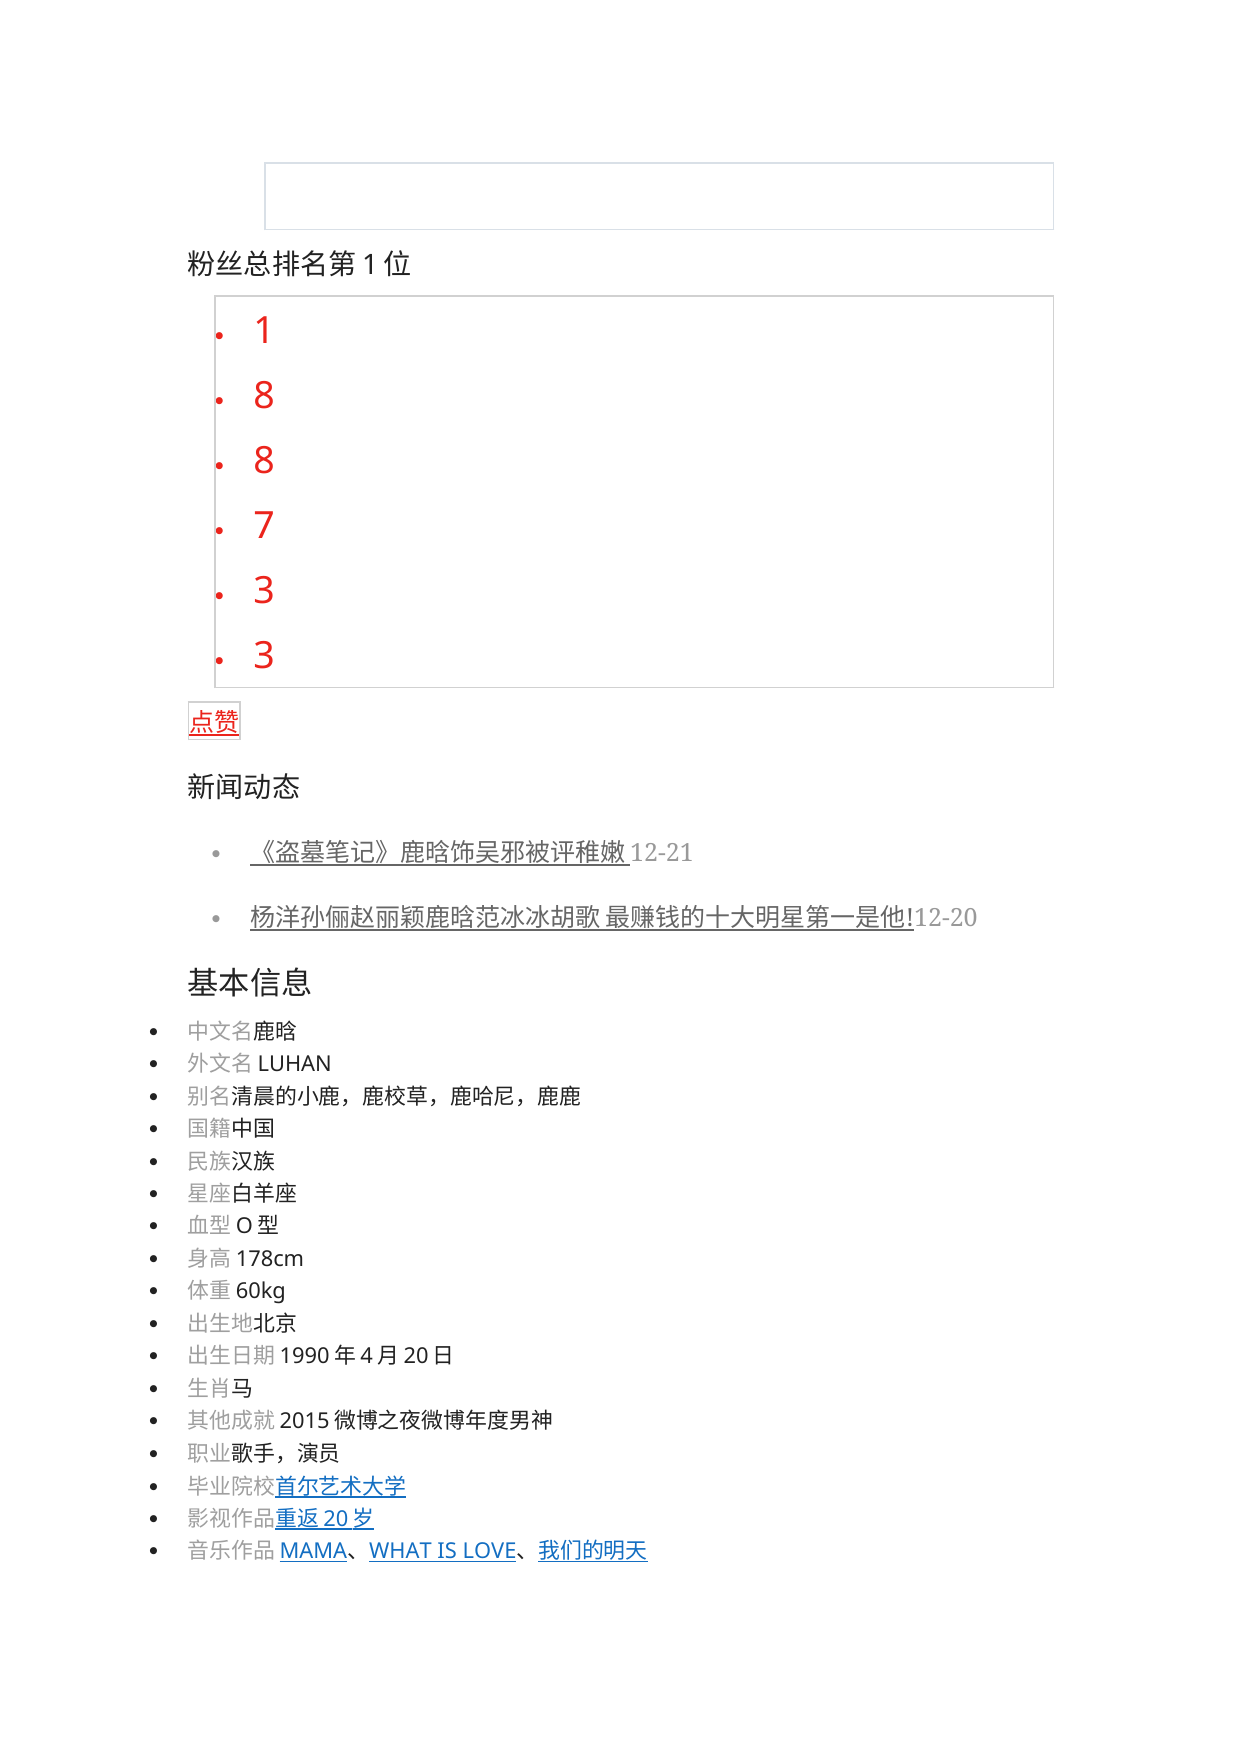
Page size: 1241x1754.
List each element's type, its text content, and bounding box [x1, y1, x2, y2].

list 《盗墓笔记》鹿晗饰吴邪被评稚嫩12-21 [212, 818, 1053, 883]
list 身高178cm [150, 1241, 1053, 1273]
list 3 [216, 620, 1053, 687]
list 1 [216, 297, 1053, 360]
list 别名清晨的小鹿，鹿校草，鹿哈尼，鹿鹿 [150, 1078, 1053, 1111]
text 点赞 [187, 688, 1053, 753]
list 8 [216, 425, 1053, 490]
list 影视作品重返20岁 [150, 1501, 1053, 1533]
list 7 [216, 490, 1053, 555]
list 国籍中国 [150, 1111, 1053, 1143]
list 毕业院校首尔艺术大学 [150, 1468, 1053, 1501]
list 外文名LUHAN [150, 1046, 1053, 1078]
list 3 [216, 555, 1053, 620]
text 新闻动态 [187, 753, 1053, 818]
list 体重60kg [150, 1273, 1053, 1306]
list 中文名鹿晗 [150, 1013, 1053, 1046]
list 民族汉族 [150, 1143, 1053, 1176]
text 基本信息 [187, 948, 1053, 1013]
list 其他成就2015微博之夜微博年度男神 [150, 1403, 1053, 1436]
list 音乐作品MAMA、WHAT IS LOVE、我们的明天 [150, 1533, 1053, 1566]
list 生肖马 [150, 1371, 1053, 1403]
list 出生日期1990年4月20日 [150, 1338, 1053, 1371]
list 星座白羊座 [150, 1176, 1053, 1208]
text 粉丝总排名第1位 [187, 230, 1053, 295]
list 杨洋孙俪赵丽颖鹿晗范冰冰胡歌 最赚钱的十大明星第一是他!12-20 [212, 883, 1053, 948]
list 出生地北京 [150, 1306, 1053, 1338]
list 职业歌手，演员 [150, 1436, 1053, 1468]
list 8 [216, 360, 1053, 425]
list 血型O型 [150, 1208, 1053, 1241]
